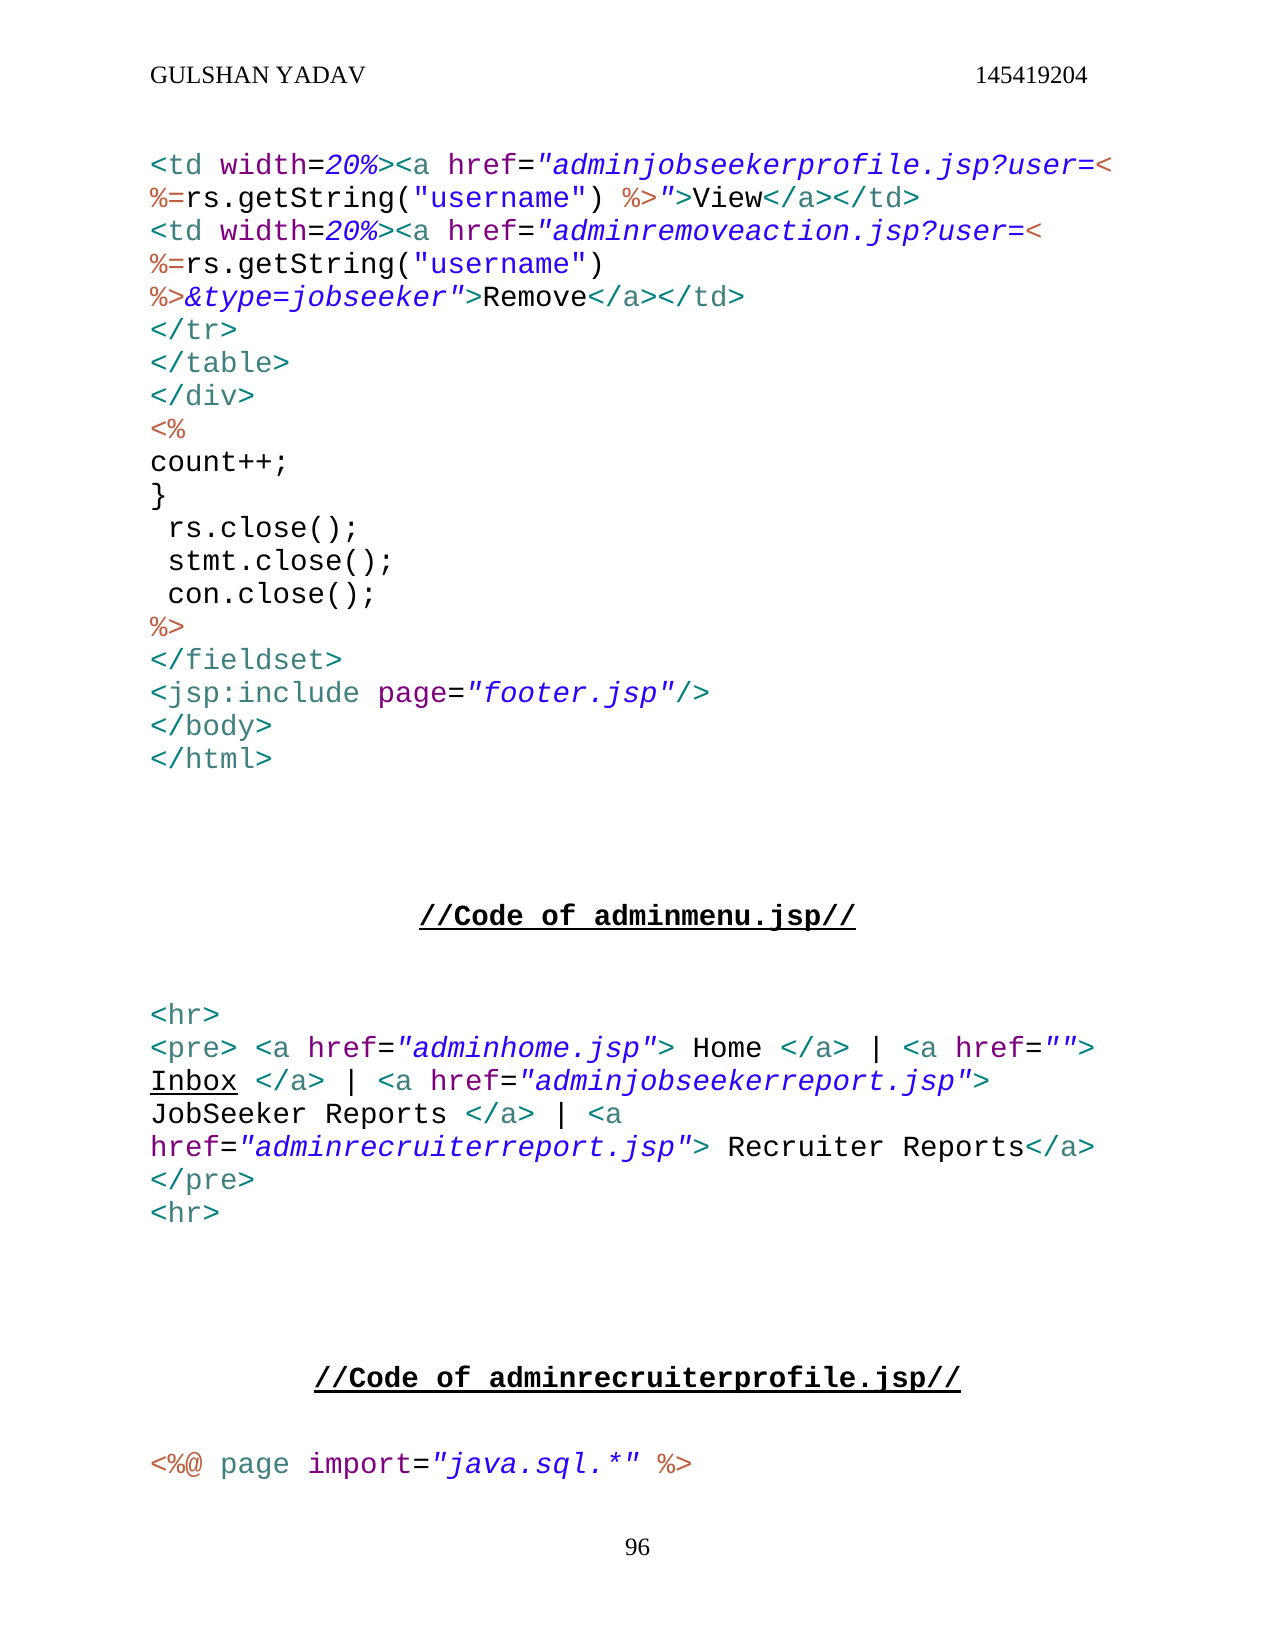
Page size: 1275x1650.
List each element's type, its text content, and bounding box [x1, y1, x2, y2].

text <hr> [150, 1000, 1125, 1033]
text %> [150, 612, 1125, 645]
text <hr> [150, 1198, 1125, 1231]
text count++; [150, 447, 1125, 480]
text } [150, 480, 1125, 513]
text </body> [150, 711, 1125, 744]
text <td width=20%><a href="adminremoveaction.jsp?user=<%=rs.getString("username")%>&type=jobseeker">Remove</a></td> [150, 216, 1125, 315]
text </tr> [150, 315, 1125, 348]
text </fieldset> [150, 645, 1125, 678]
text </html> [150, 744, 1125, 777]
text <%@ page import="java.sql.*" %> [150, 1449, 1125, 1482]
text //Code of adminmenu.jsp// [150, 901, 1125, 934]
text <pre> <a href="adminhome.jsp"> Home </a> | <a href=""> Inbox </a> | <a href="adminjobseekerreport.jsp"> JobSeeker Reports </a> | <a href="adminrecruiterreport.jsp"> Recruiter Reports</a> </pre> [150, 1033, 1125, 1198]
text </div> [150, 381, 1125, 414]
text <% [150, 414, 1125, 447]
text </table> [150, 348, 1125, 381]
text <td width=20%><a href="adminjobseekerprofile.jsp?user=<%=rs.getString("username") %>">View</a></td> [150, 150, 1125, 216]
text rs.close(); [150, 513, 1125, 546]
text con.close(); [150, 579, 1125, 612]
text //Code of adminrecruiterprofile.jsp// [150, 1363, 1125, 1397]
text stmt.close(); [150, 546, 1125, 579]
text <jsp:include page="footer.jsp"/> [150, 678, 1125, 711]
